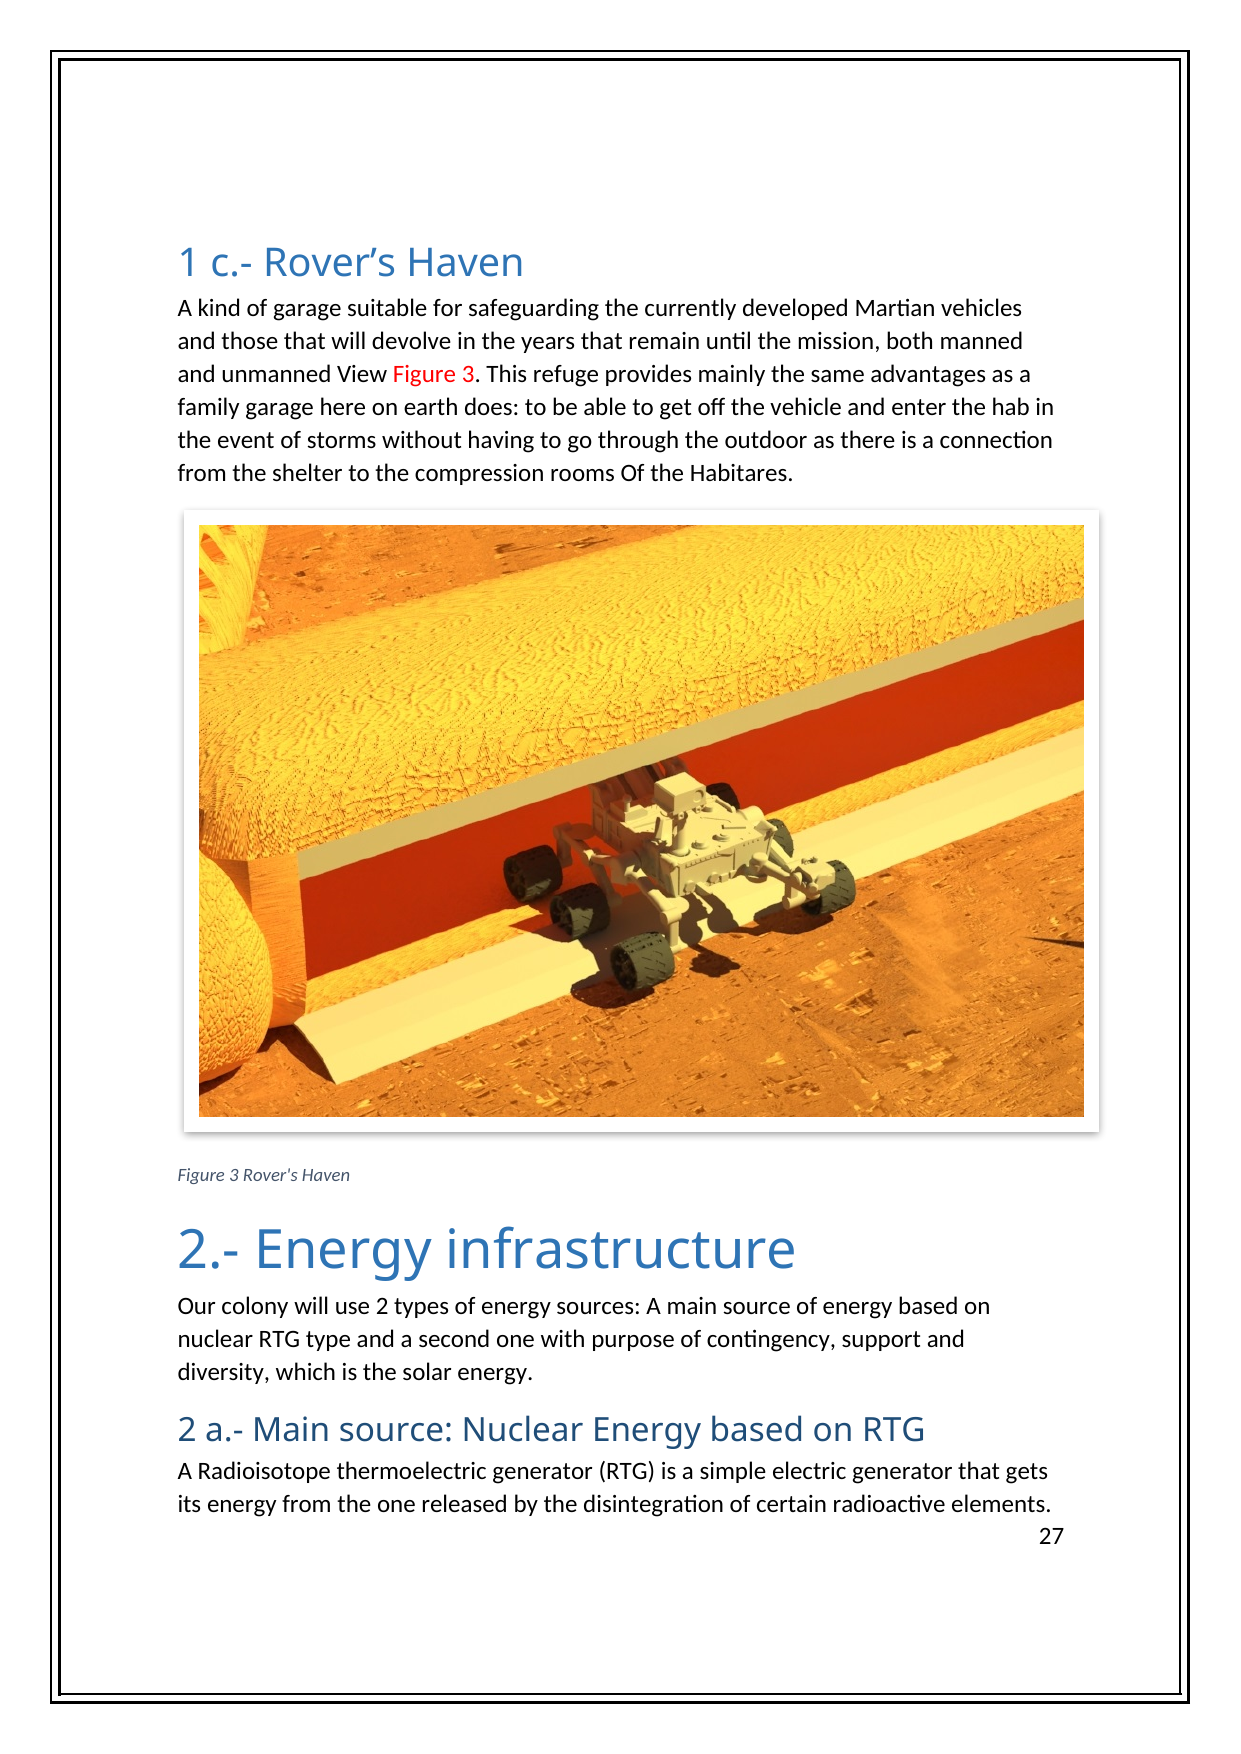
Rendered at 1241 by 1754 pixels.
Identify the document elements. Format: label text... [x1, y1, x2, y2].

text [177, 1455, 1063, 1518]
text A kind of garage suitable for safeguarding the currently developed Martian vehicles and those that will devolve in the years that remain until the mission, both manned and unmanned View Figure 3. This refuge provides mainly the same advantages as a family garage here on earth does: to be able to get off the vehicle and enter the hab in the event of storms without having to go through the outdoor as there is a connection from the shelter to the compression rooms Of the Habitares. [177, 292, 1063, 487]
text Figure 3 Rover's Haven [177, 1163, 1063, 1186]
subtitle 1 c.- Rover’s Haven [177, 234, 1063, 288]
picture [199, 525, 1084, 1117]
subtitle 2.- Energy infrastructure [177, 1211, 1063, 1285]
text Our colony will use 2 types of energy sources: A main source of energy based on nuclear RTG type and a second one with purpose of contingency, support and diversity, which is the solar energy. [177, 1291, 1063, 1387]
subtitle 2 a.- Main source: Nuclear Energy based on RTG [177, 1406, 1063, 1451]
